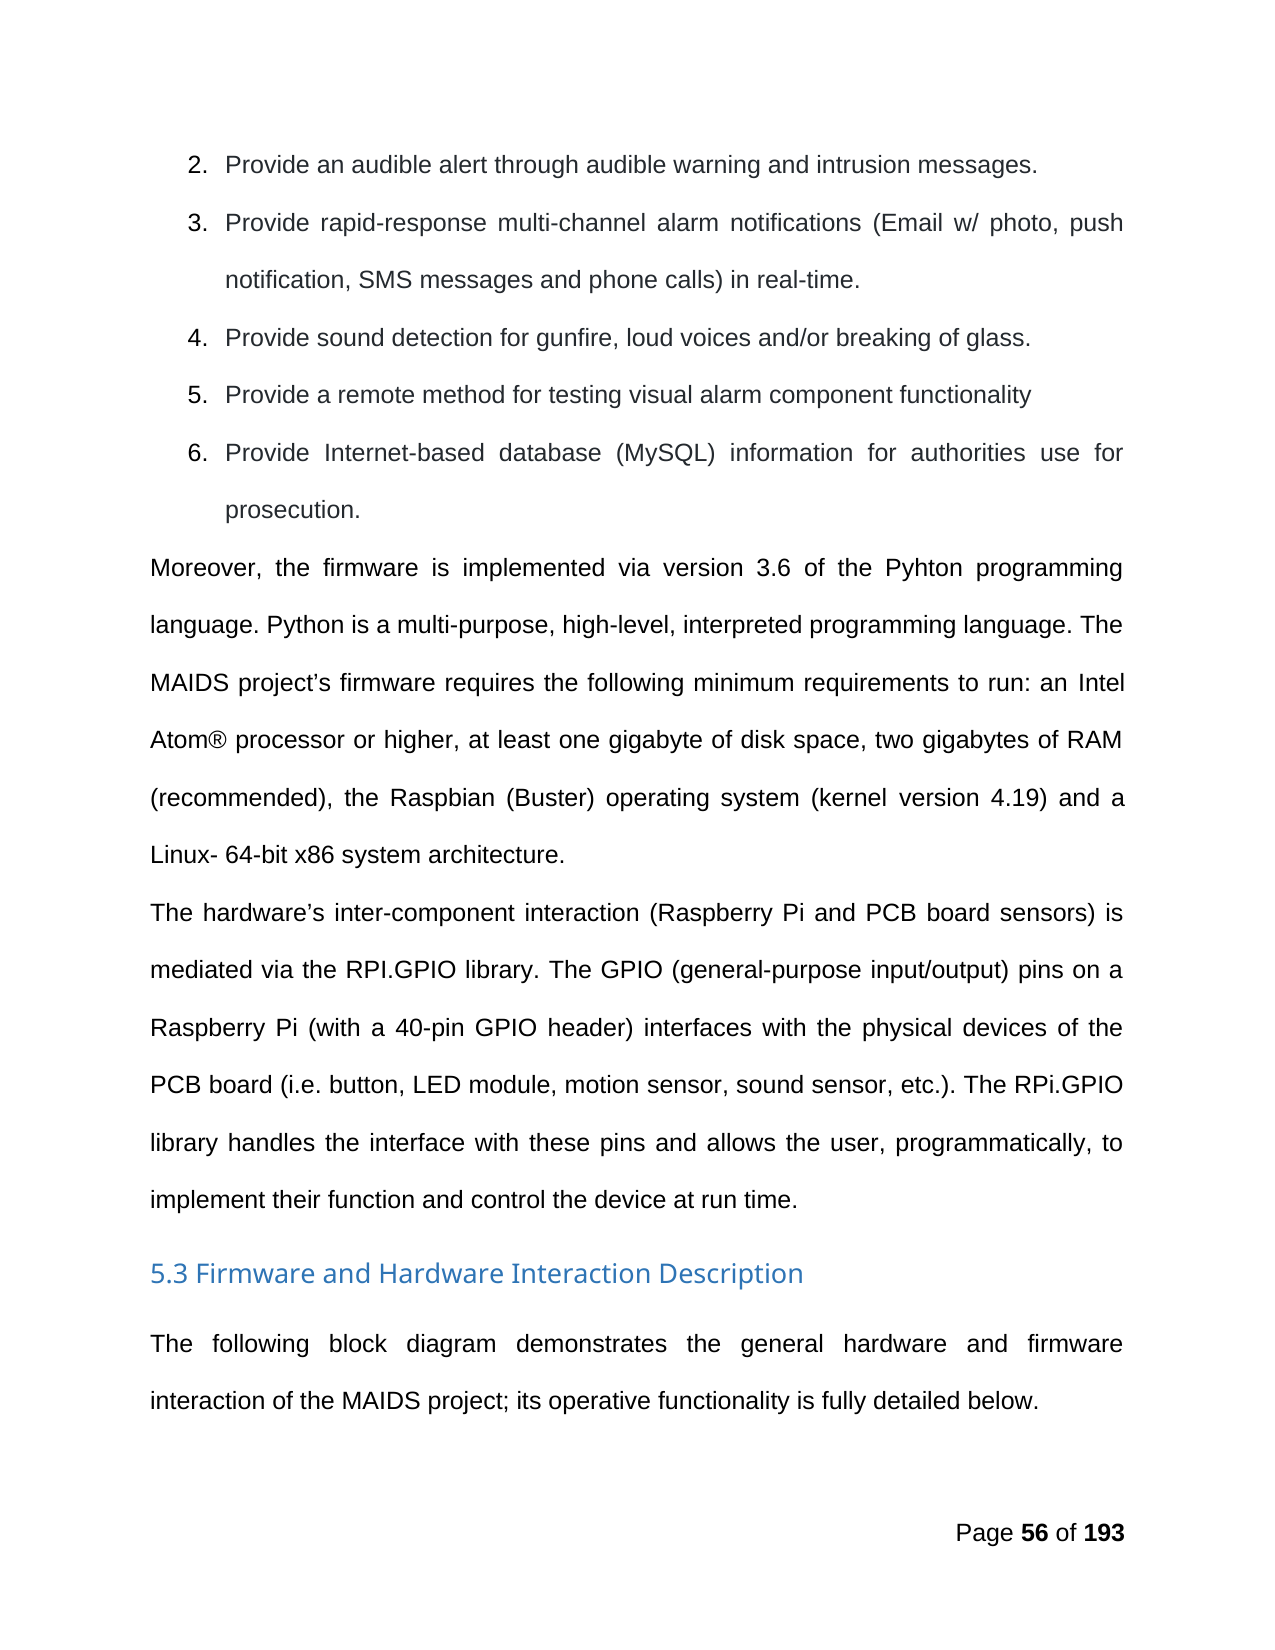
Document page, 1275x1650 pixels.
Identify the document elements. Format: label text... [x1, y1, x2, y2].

list Provide sound detection for gunfire, loud voices and/or breaking of glass. [187, 322, 1125, 351]
subtitle 5.3 Firmware and Hardware Interaction Description [150, 1255, 1125, 1292]
list Provide Internet-based database (MySQL) information for authorities use for prosecution. [187, 437, 1125, 524]
list Provide rapid-response multi-channel alarm notifications (Email w/ photo, push notification, SMS messages and phone calls) in real-time. [187, 207, 1125, 294]
text Moreover, the firmware is implemented via version 3.6 of the Pyhton programming language. Python is a multi-purpose, high-level, interpreted programming language. The MAIDS project’s firmware requires the following minimum requirements to run: an Intel Atom® processor or higher, at least one gigabyte of disk space, two gigabytes of RAM (recommended), the Raspbian (Buster) operating system (kernel version 4.19) and a Linux- 64-bit x86 system architecture. [150, 552, 1125, 869]
text The hardware’s inter-component interaction (Raspberry Pi and PCB board sensors) is mediated via the RPI.GPIO library. The GPIO (general-purpose input/output) pins on a Raspberry Pi (with a 40-pin GPIO header) interfaces with the physical devices of the PCB board (i.e. button, LED module, motion sensor, sound sensor, etc.). The RPi.GPIO library handles the interface with these pins and allows the user, programmatically, to implement their function and control the device at run time. [150, 897, 1125, 1214]
text The following block diagram demonstrates the general hardware and firmware interaction of the MAIDS project; its operative functionality is fully detailed below. [150, 1329, 1125, 1415]
list Provide an audible alert through audible warning and intrusion messages. [187, 150, 1125, 179]
list Provide a remote method for testing visual alarm component functionality [187, 380, 1125, 409]
